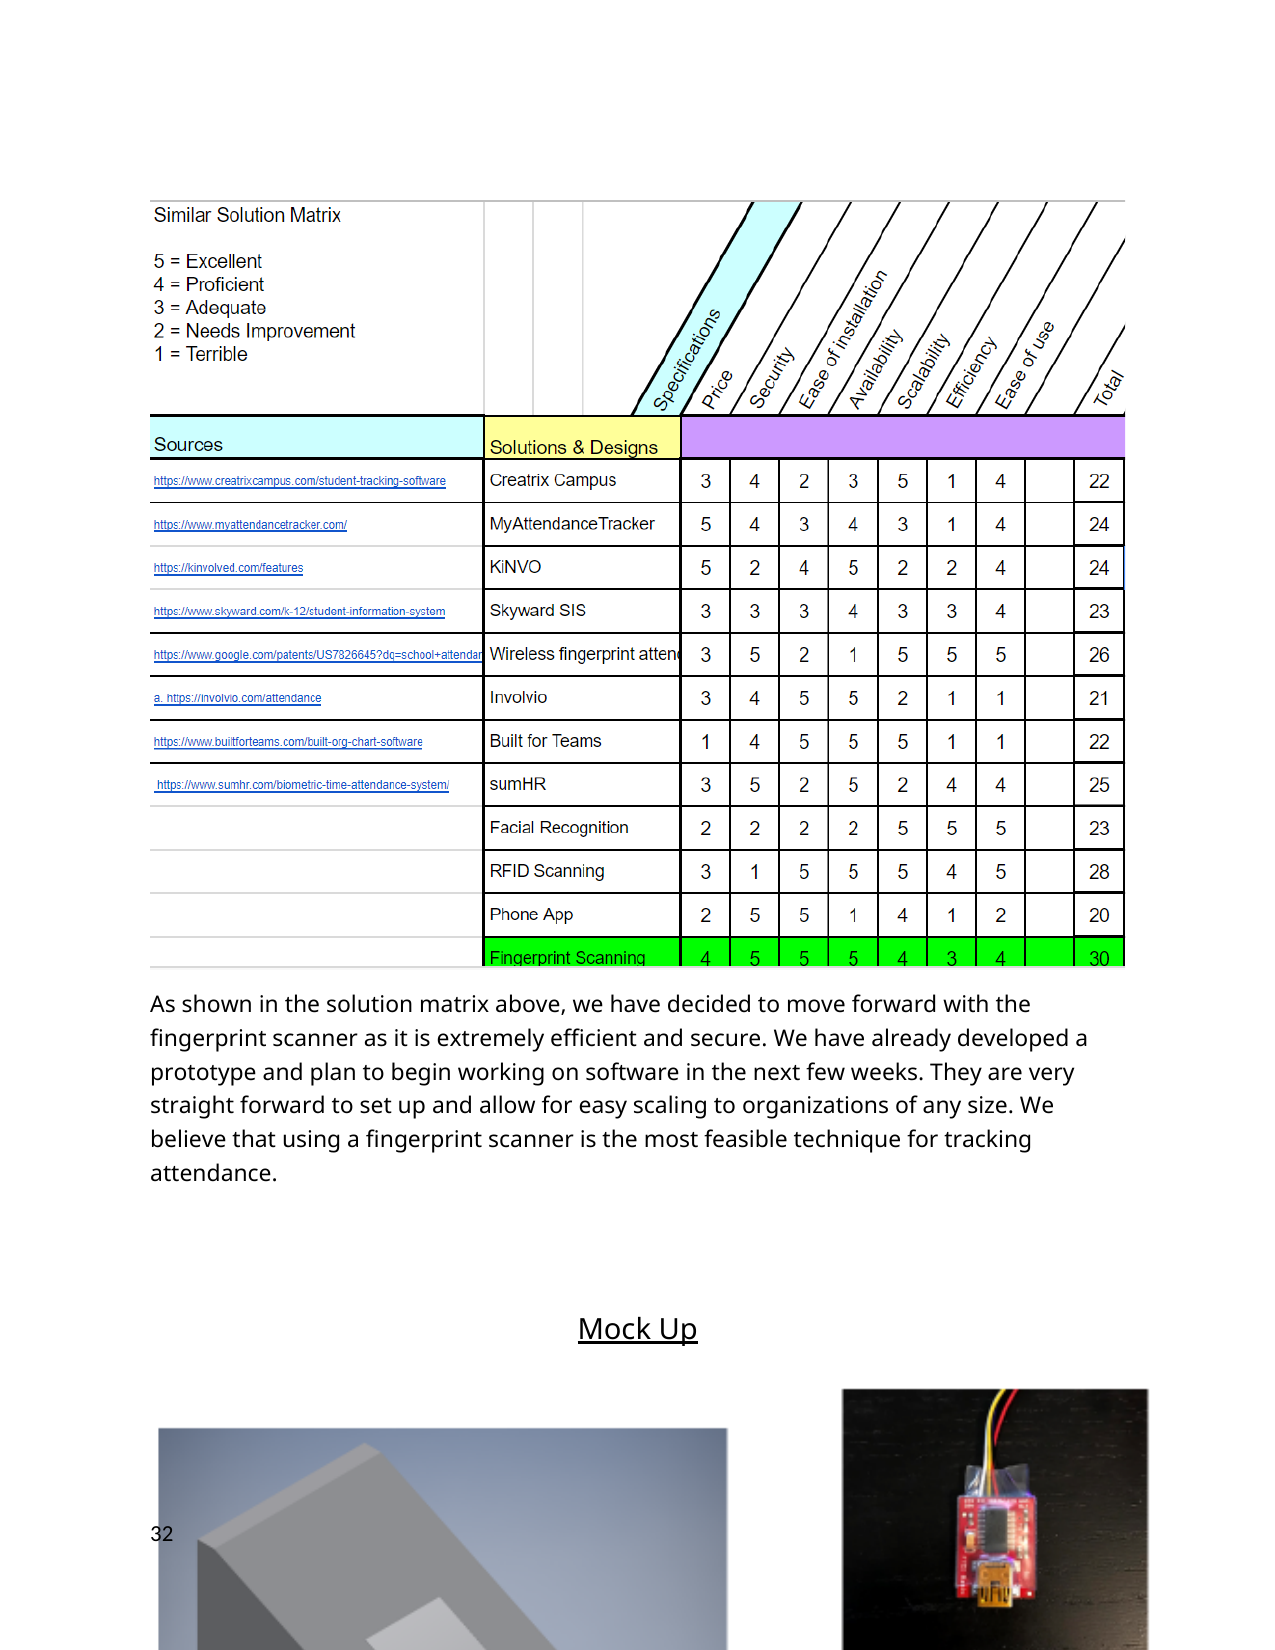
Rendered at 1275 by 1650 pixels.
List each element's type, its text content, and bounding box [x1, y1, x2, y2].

picture [150, 1369, 1154, 1650]
picture [150, 200, 1125, 970]
text Mock Up [150, 1308, 1125, 1348]
text As shown in the solution matrix above, we have decided to move forward with the fingerprint scanner as it is extremely efficient and secure. We have already developed a prototype and plan to begin working on software in the next few weeks. They are very straight forward to set up and allow for easy scaling to organizations of any size. We believe that using a fingerprint scanner is the most feasible technique for tracking attendance. [150, 988, 1125, 1188]
